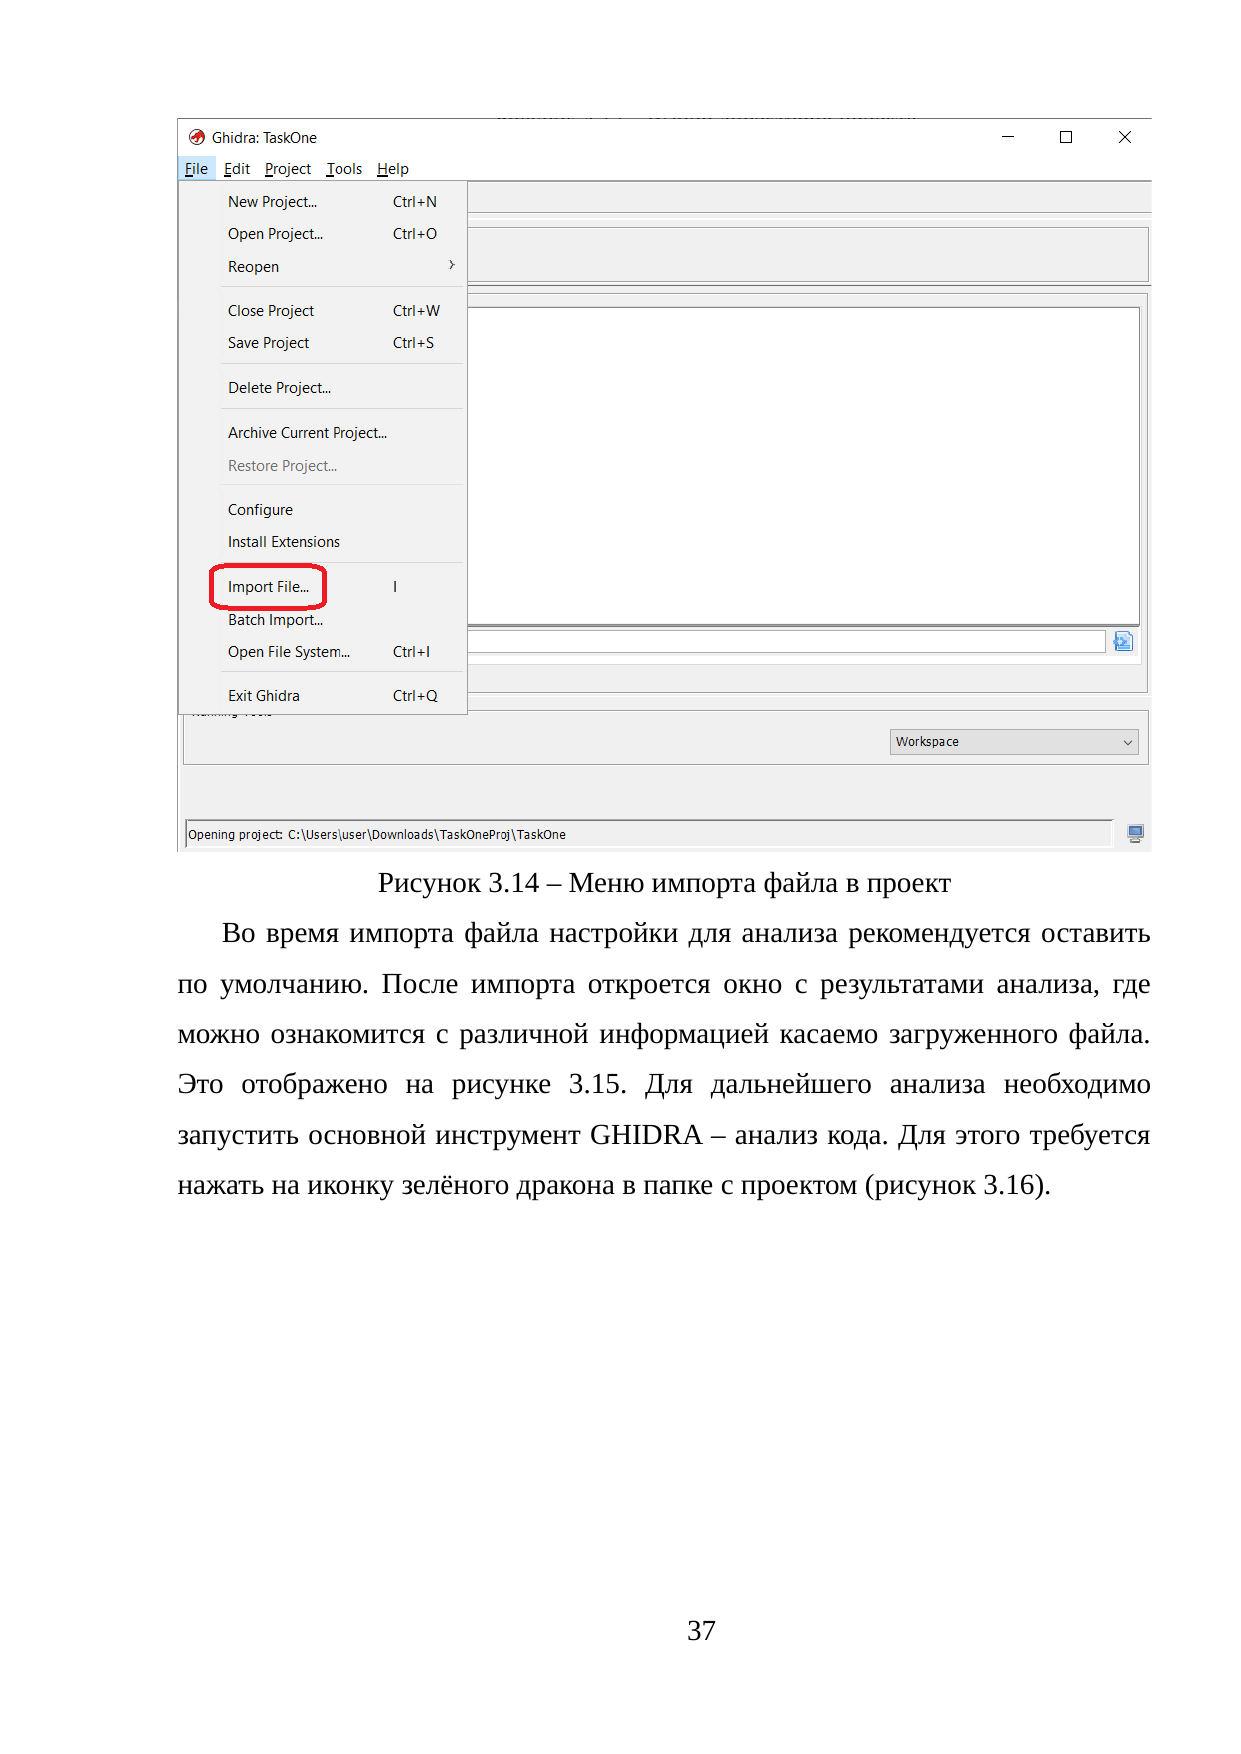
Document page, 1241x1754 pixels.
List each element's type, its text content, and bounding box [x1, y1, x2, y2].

text Рисунок 3.14 – Меню импорта файла в проект [177, 865, 1152, 899]
picture [177, 118, 1152, 852]
text Во время импорта файла настройки для анализа рекомендуется оставить по умолчанию. После импорта откроется окно с результатами анализа, где можно ознакомится с различной информацией касаемо загруженного файла. Это отображено на рисунке 3.15. Для дальнейшего анализа необходимо запустить основной инструмент GHIDRA – анализ кода. Для этого требуется нажать на иконку зелёного дракона в папке с проектом (рисунок 3.16). [177, 916, 1152, 1201]
